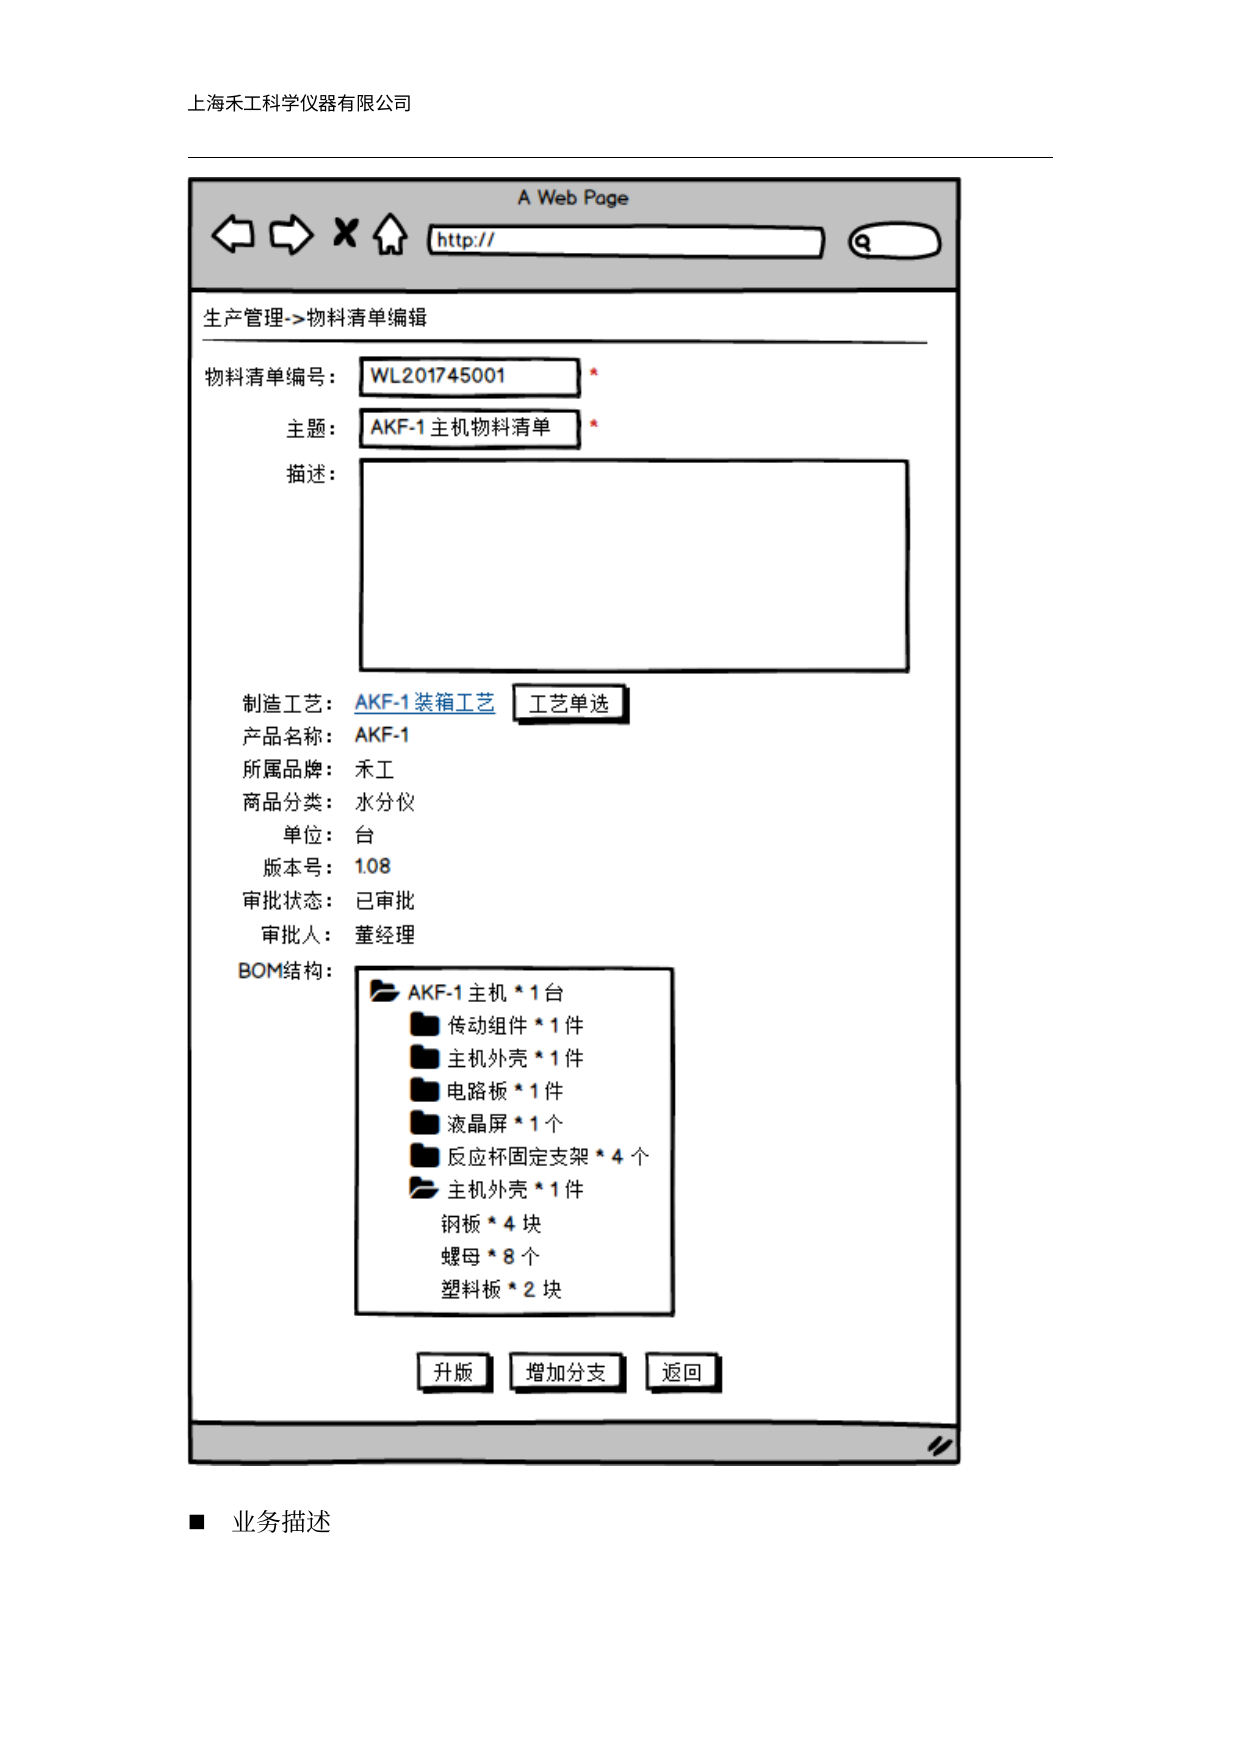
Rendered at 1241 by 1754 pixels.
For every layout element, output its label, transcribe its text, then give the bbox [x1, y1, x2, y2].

picture [187, 177, 962, 1466]
list 业务描述 [187, 1488, 1053, 1553]
